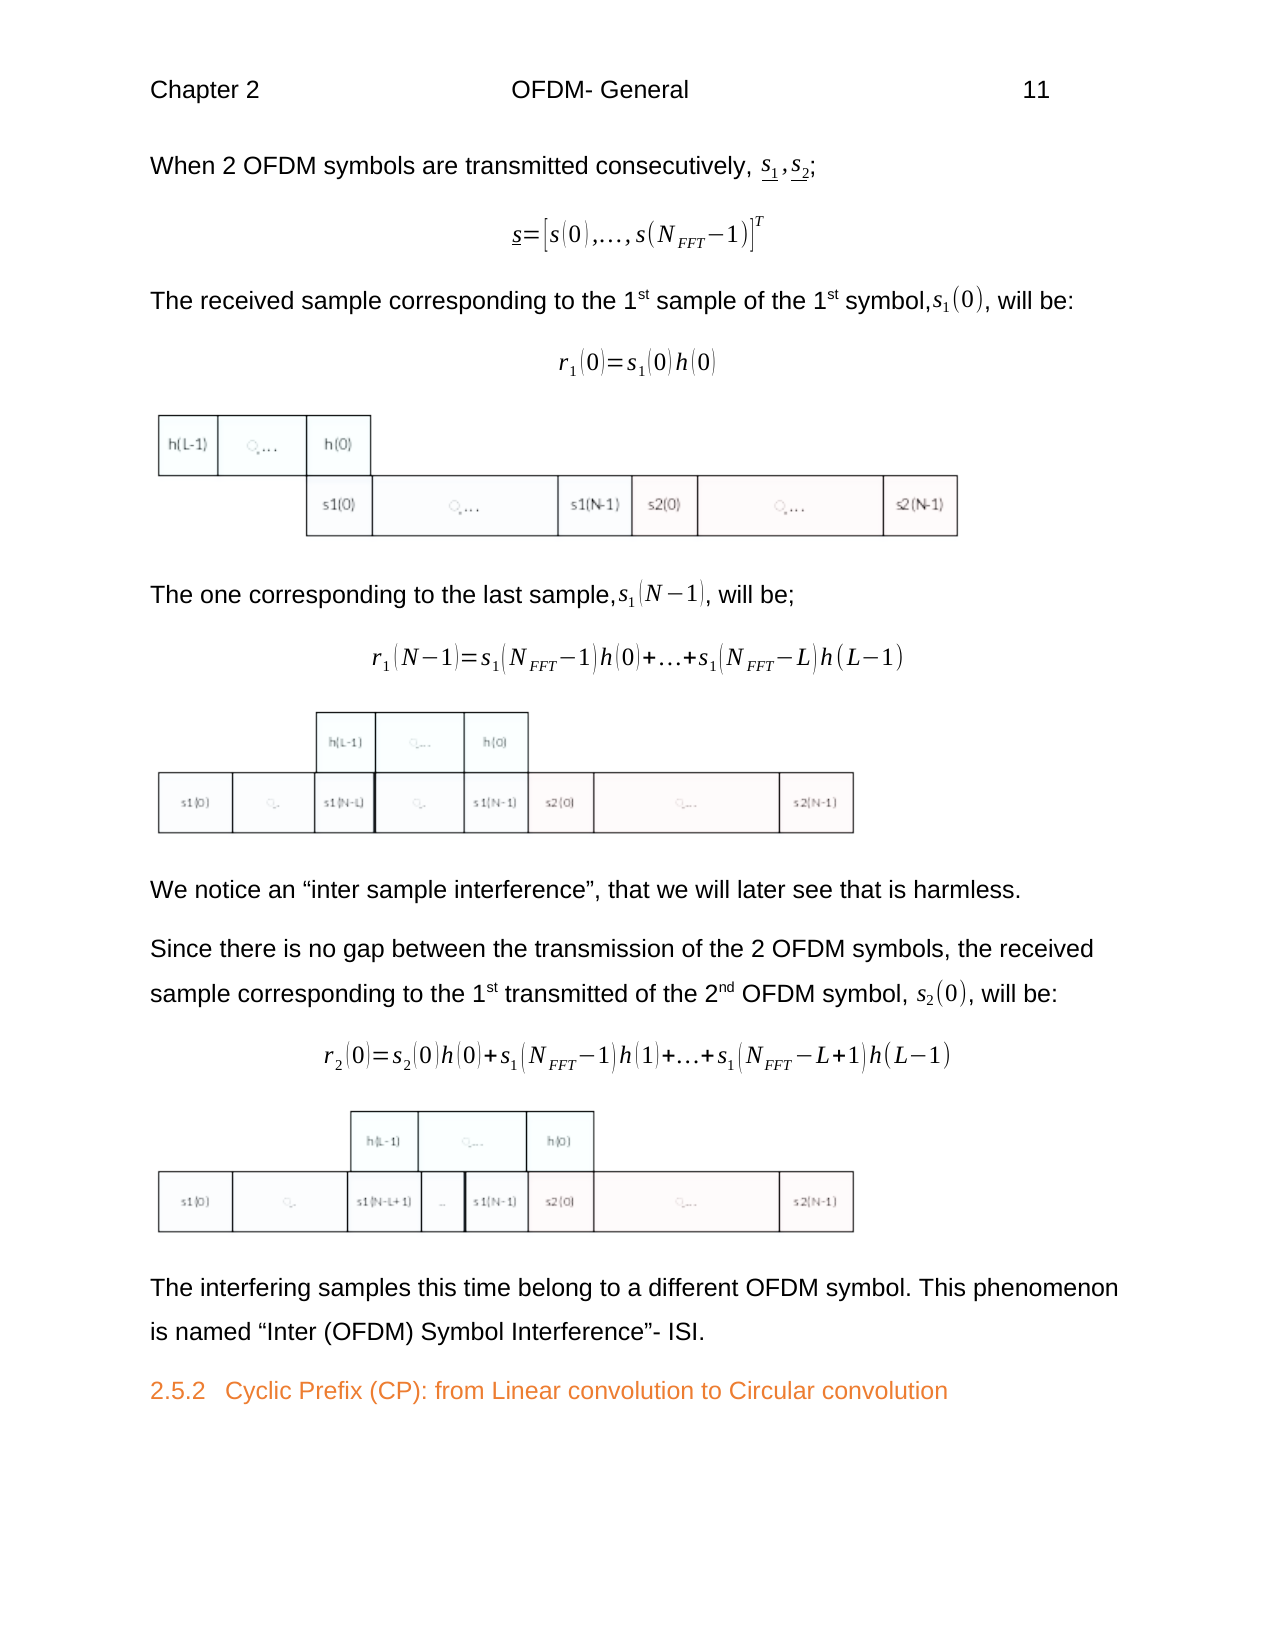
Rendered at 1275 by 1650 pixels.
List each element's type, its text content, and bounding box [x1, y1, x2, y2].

text The one corresponding to the last sample,, will be; [150, 578, 1125, 611]
text When 2 OFDM symbols are transmitted consecutively, ; [150, 150, 1125, 181]
text The interfering samples this time belong to a different OFDM symbol. This phenomenon is named “Inter (OFDM) Symbol Interference”- ISI. [150, 1273, 1125, 1345]
text We notice an “inter sample interference”, that we will later see that is harmless. [150, 875, 1125, 903]
subtitle Cyclic Prefix (CP): from Linear convolution to Circular convolution [150, 1376, 1125, 1405]
text Since there is no gap between the transmission of the 2 OFDM symbols, the received sample corresponding to the 1st transmitted of the 2nd OFDM symbol, , will be: [150, 934, 1125, 1009]
text The received sample corresponding to the 1st sample of the 1st symbol,, will be: [150, 284, 1125, 316]
